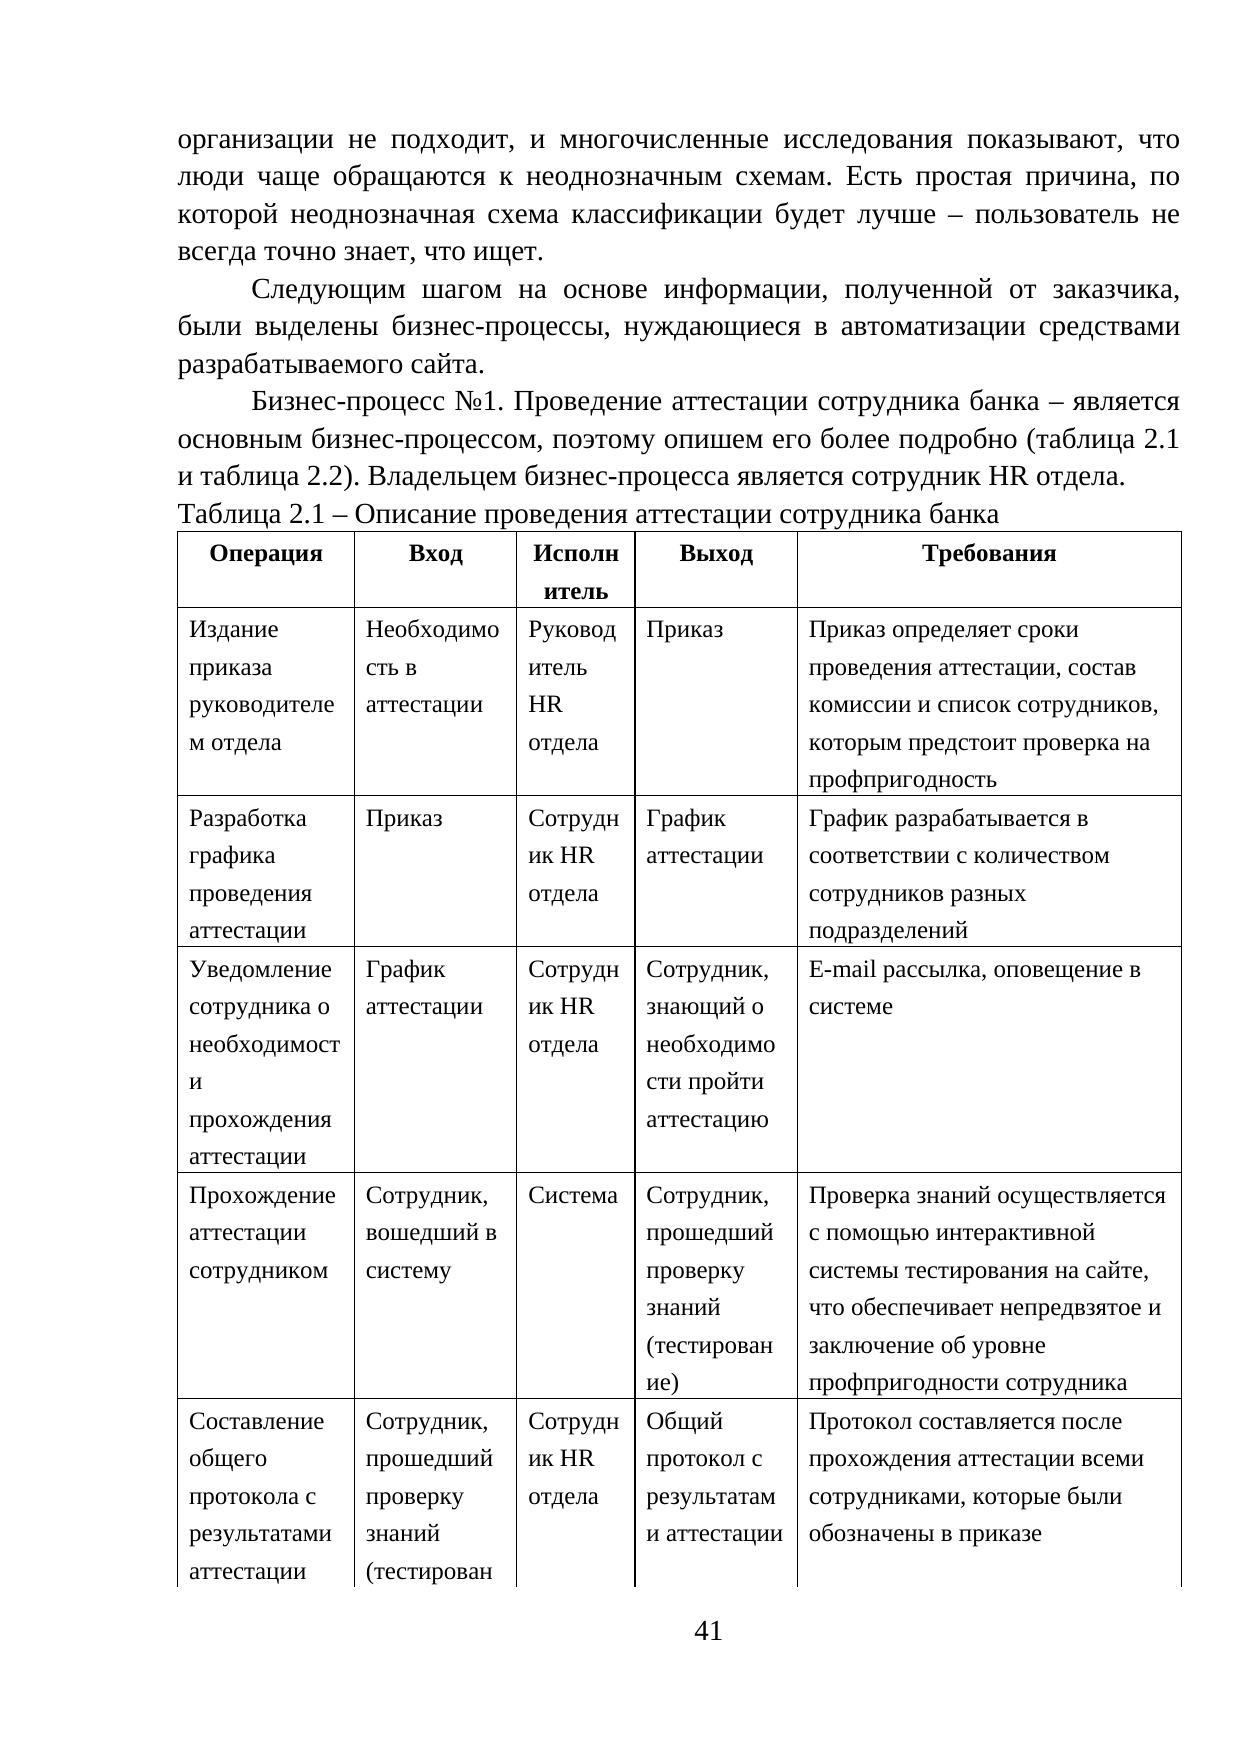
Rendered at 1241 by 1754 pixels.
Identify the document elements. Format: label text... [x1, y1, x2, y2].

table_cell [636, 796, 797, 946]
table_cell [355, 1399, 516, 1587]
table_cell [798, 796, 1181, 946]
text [177, 118, 1181, 268]
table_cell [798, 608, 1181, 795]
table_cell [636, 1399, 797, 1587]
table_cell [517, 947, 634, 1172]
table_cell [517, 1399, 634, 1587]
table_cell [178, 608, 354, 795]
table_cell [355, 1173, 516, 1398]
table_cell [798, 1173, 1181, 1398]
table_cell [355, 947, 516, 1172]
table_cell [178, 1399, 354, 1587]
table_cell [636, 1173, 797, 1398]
text Следующим шагом на основе информации, полученной от заказчика, были выделены бизнес-процессы, нуждающиеся в автоматизации средствами разрабатываемого сайта. [177, 268, 1181, 381]
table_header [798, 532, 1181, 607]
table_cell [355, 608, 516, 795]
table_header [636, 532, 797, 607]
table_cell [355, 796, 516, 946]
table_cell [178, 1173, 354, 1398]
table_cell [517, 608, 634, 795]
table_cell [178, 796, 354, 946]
text Бизнес-процесс №1. Проведение аттестации сотрудника банка – является основным бизнес-процессом, поэтому опишем его более подробно (таблица 2.1 и таблица 2.2). Владельцем бизнес-процесса является сотрудник HR отдела. [177, 381, 1181, 493]
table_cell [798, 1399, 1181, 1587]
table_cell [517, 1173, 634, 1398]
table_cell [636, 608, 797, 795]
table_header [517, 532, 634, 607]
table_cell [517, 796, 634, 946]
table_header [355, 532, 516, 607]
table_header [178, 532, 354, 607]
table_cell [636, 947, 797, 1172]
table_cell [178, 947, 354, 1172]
text Таблица 2.1 – Описание проведения аттестации сотрудника банка [177, 493, 1181, 531]
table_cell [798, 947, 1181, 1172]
